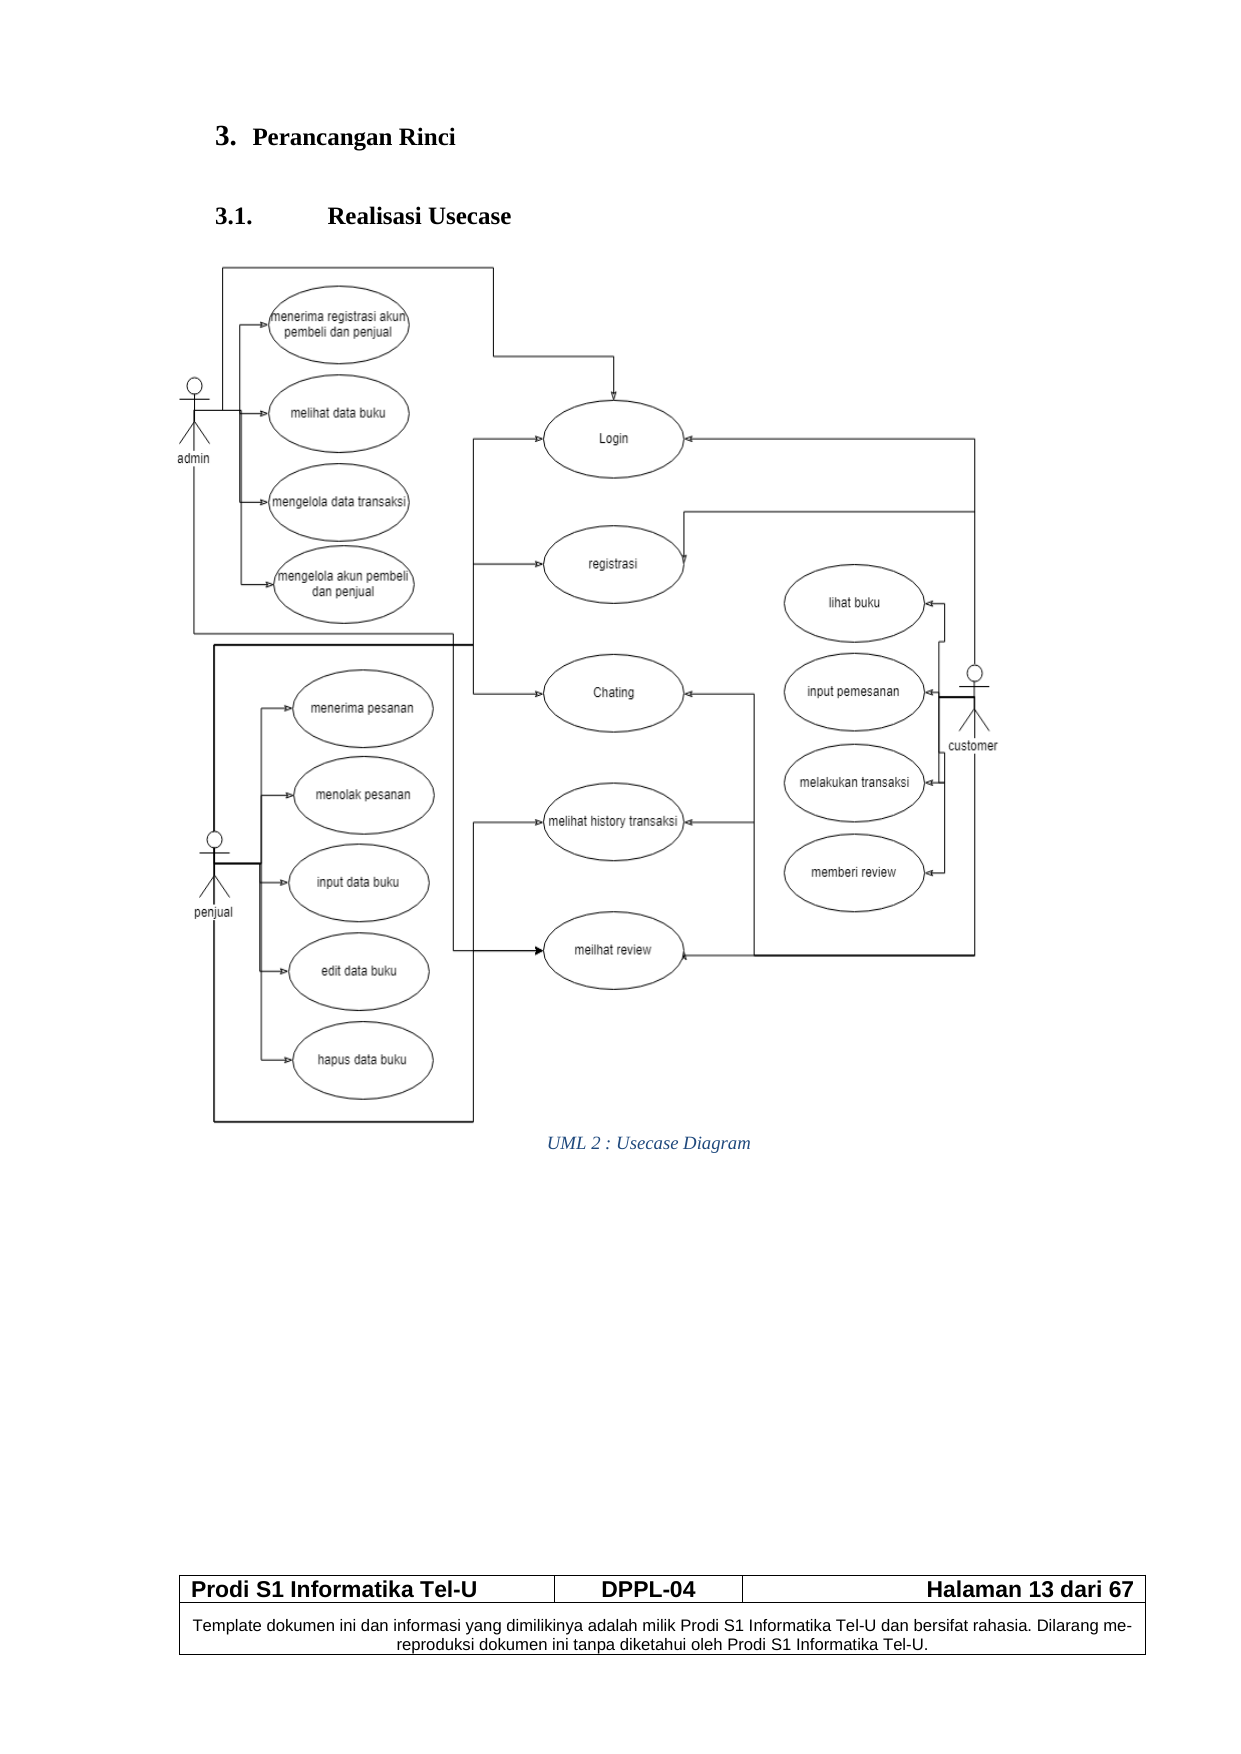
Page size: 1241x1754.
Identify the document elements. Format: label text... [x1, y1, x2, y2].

subtitle Perancangan Rinci [215, 118, 1122, 152]
picture [177, 259, 1183, 1132]
text UML 2 : Usecase Diagram [177, 1132, 1122, 1153]
subtitle Realisasi Usecase [215, 201, 1122, 229]
